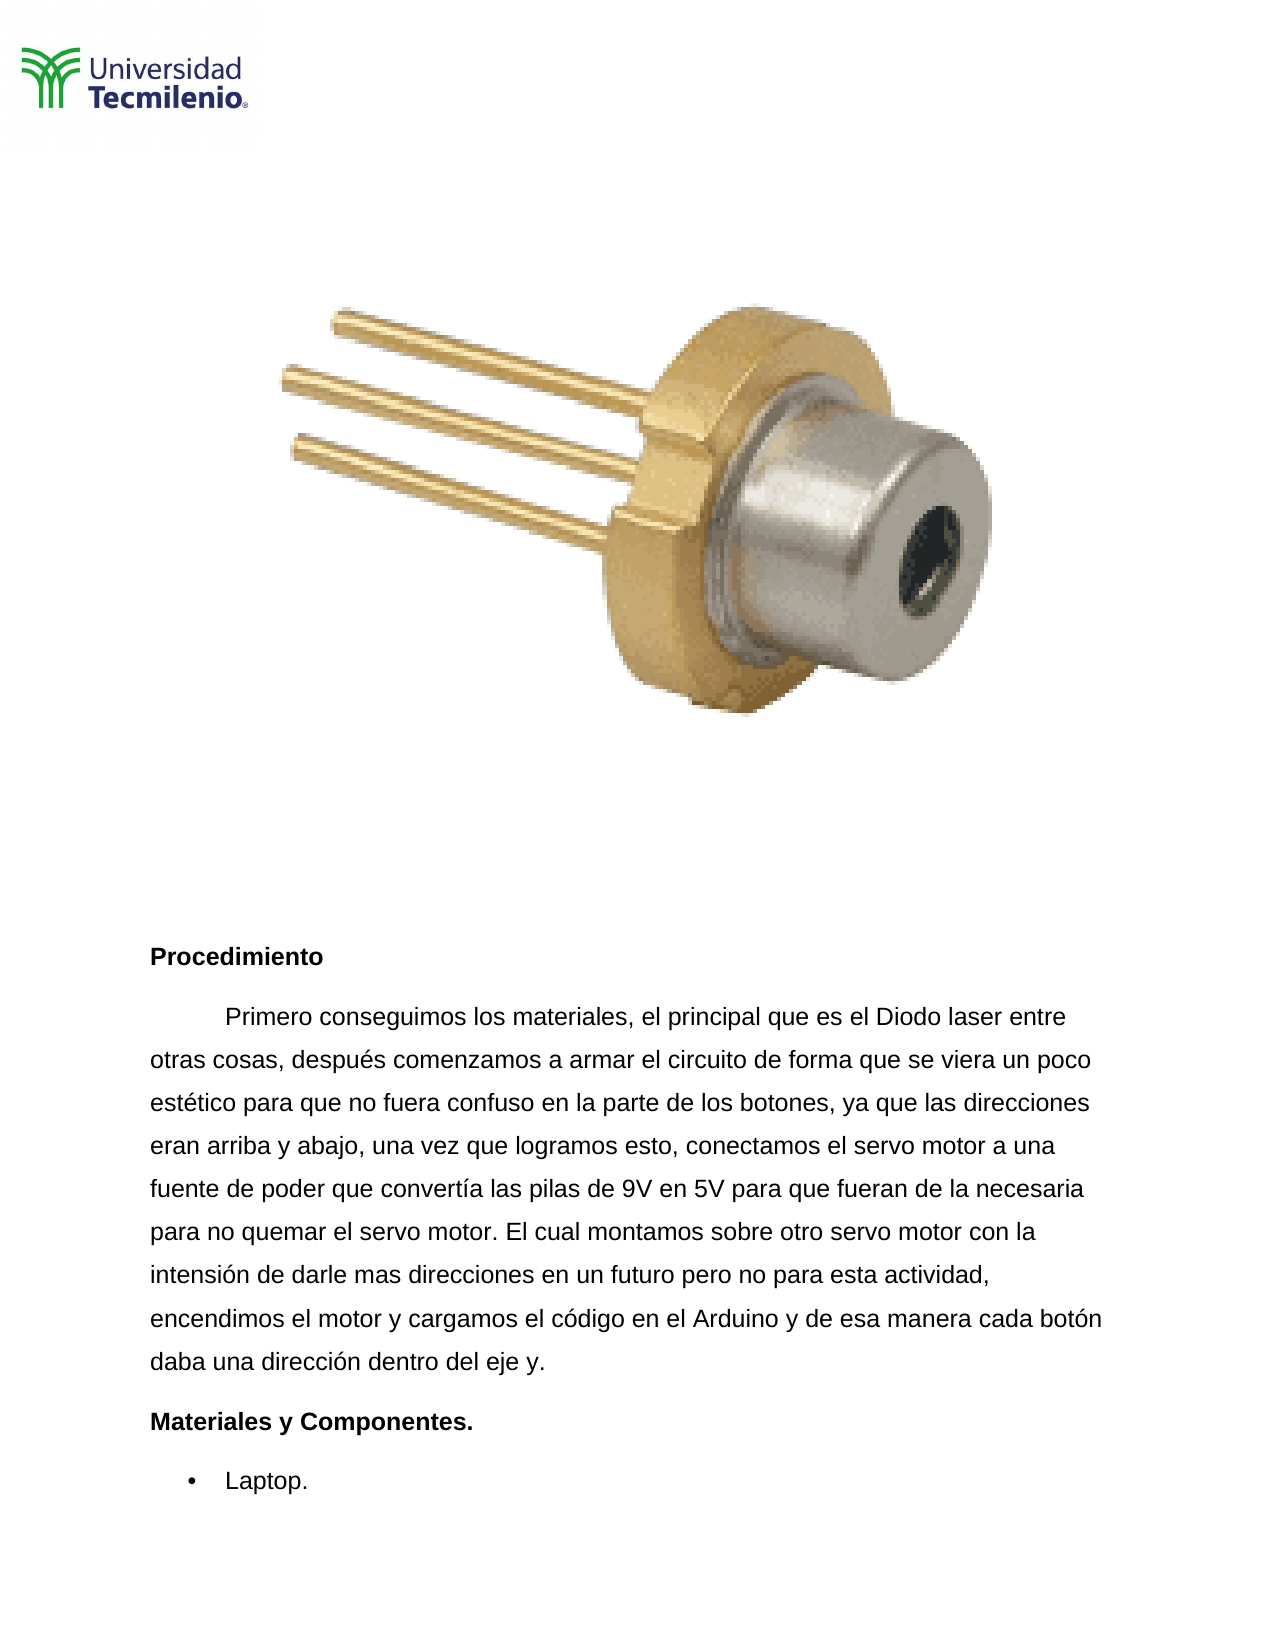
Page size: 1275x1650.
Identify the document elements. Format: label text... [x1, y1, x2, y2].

text Materiales y Componentes. [150, 1407, 1125, 1435]
text Procedimiento [150, 942, 1125, 971]
text Primero conseguimos los materiales, el principal que es el Diodo laser entre otras cosas, después comenzamos a armar el circuito de forma que se viera un poco estético para que no fuera confuso en la parte de los botones, ya que las direcciones eran arriba y abajo, una vez que logramos esto, conectamos el servo motor a una fuente de poder que convertía las pilas de 9V en 5V para que fueran de la necesaria para no quemar el servo motor. El cual montamos sobre otro servo motor con la intensión de darle mas direcciones en un futuro pero no para esta actividad, encendimos el motor y cargamos el código en el Arduino y de esa manera cada botón daba una dirección dentro del eje y. [150, 1002, 1125, 1376]
list Laptop. [187, 1466, 1125, 1495]
picture [278, 150, 997, 852]
picture [0, 0, 269, 149]
